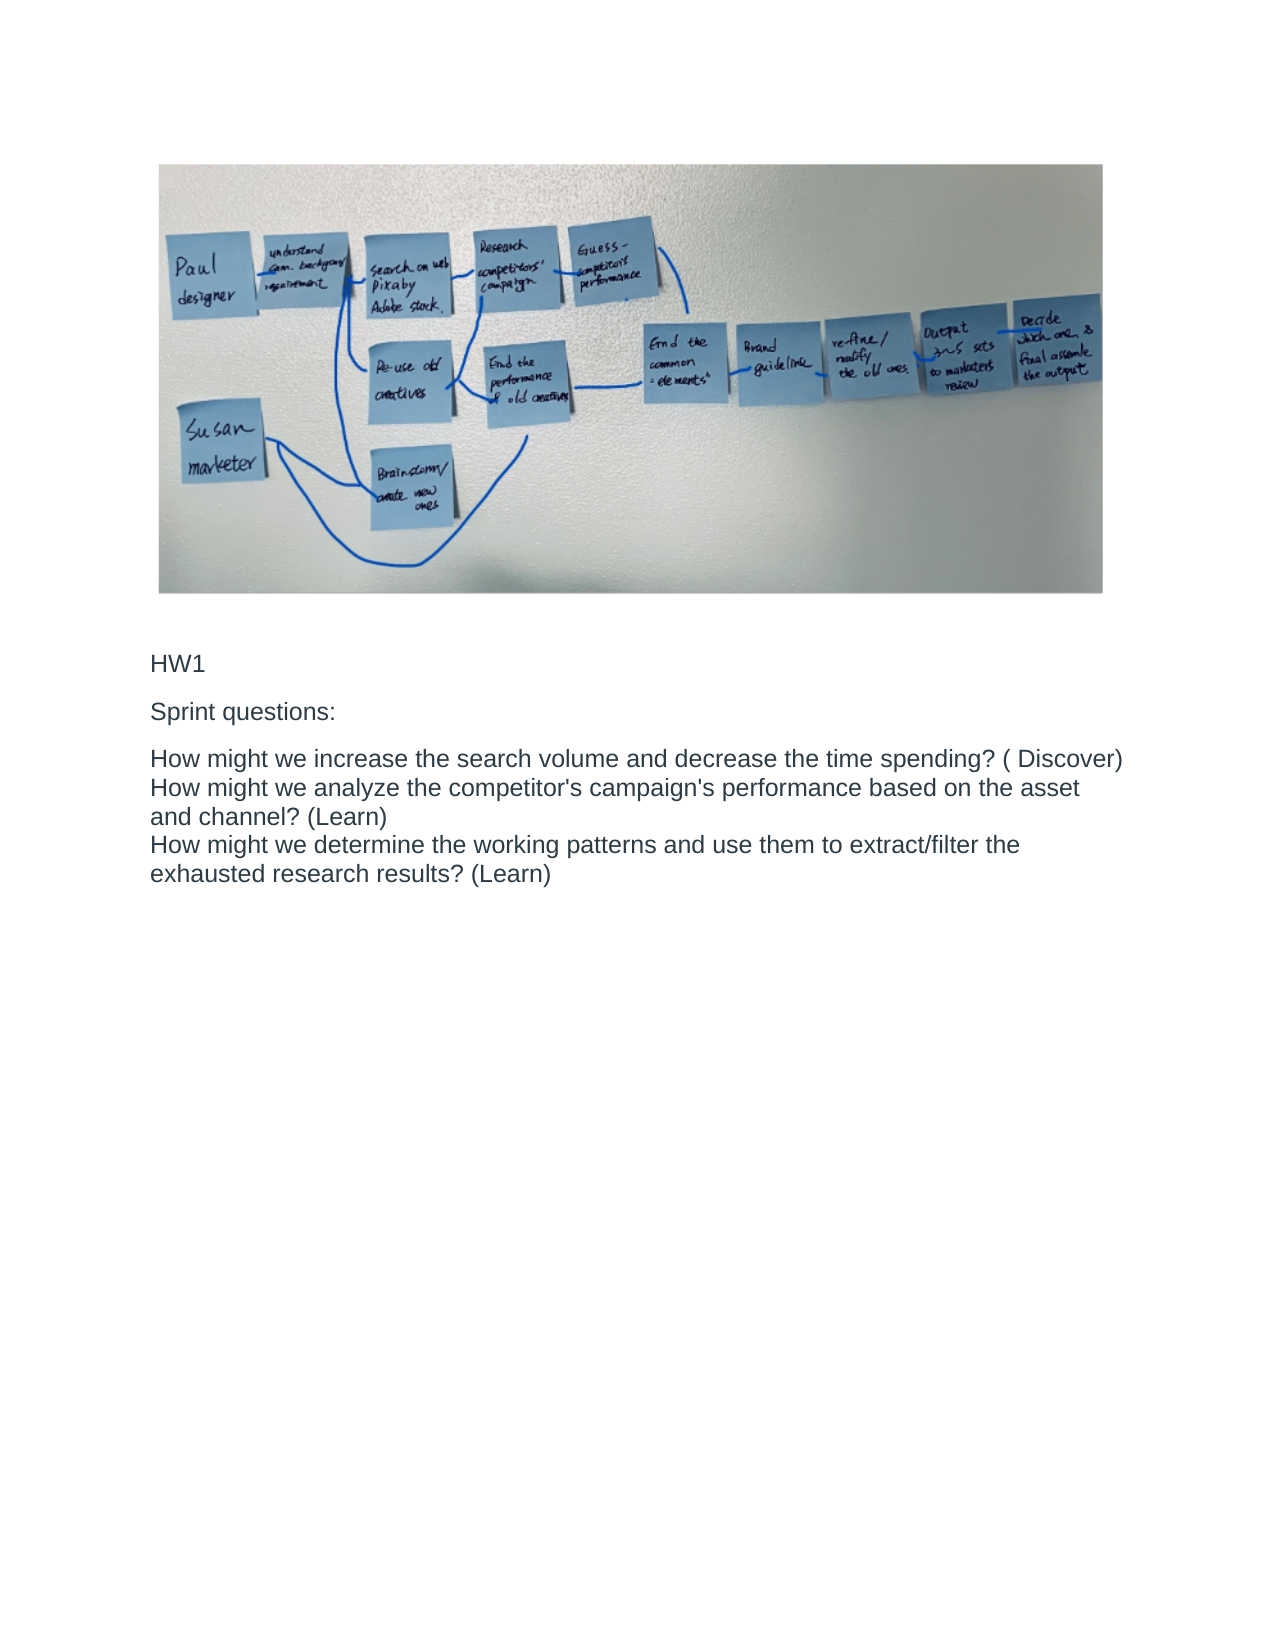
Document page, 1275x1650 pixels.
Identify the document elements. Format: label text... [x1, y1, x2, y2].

text Sprint questions: [150, 697, 1125, 725]
picture [150, 150, 1125, 631]
text HW1 [150, 649, 1125, 678]
text How might we increase the search volume and decrease the time spending? ( Discover) How might we analyze the competitor's campaign's performance based on the asset and channel? (Learn) How might we determine the working patterns and use them to extract/filter the exhausted research results? (Learn) [150, 744, 1125, 888]
